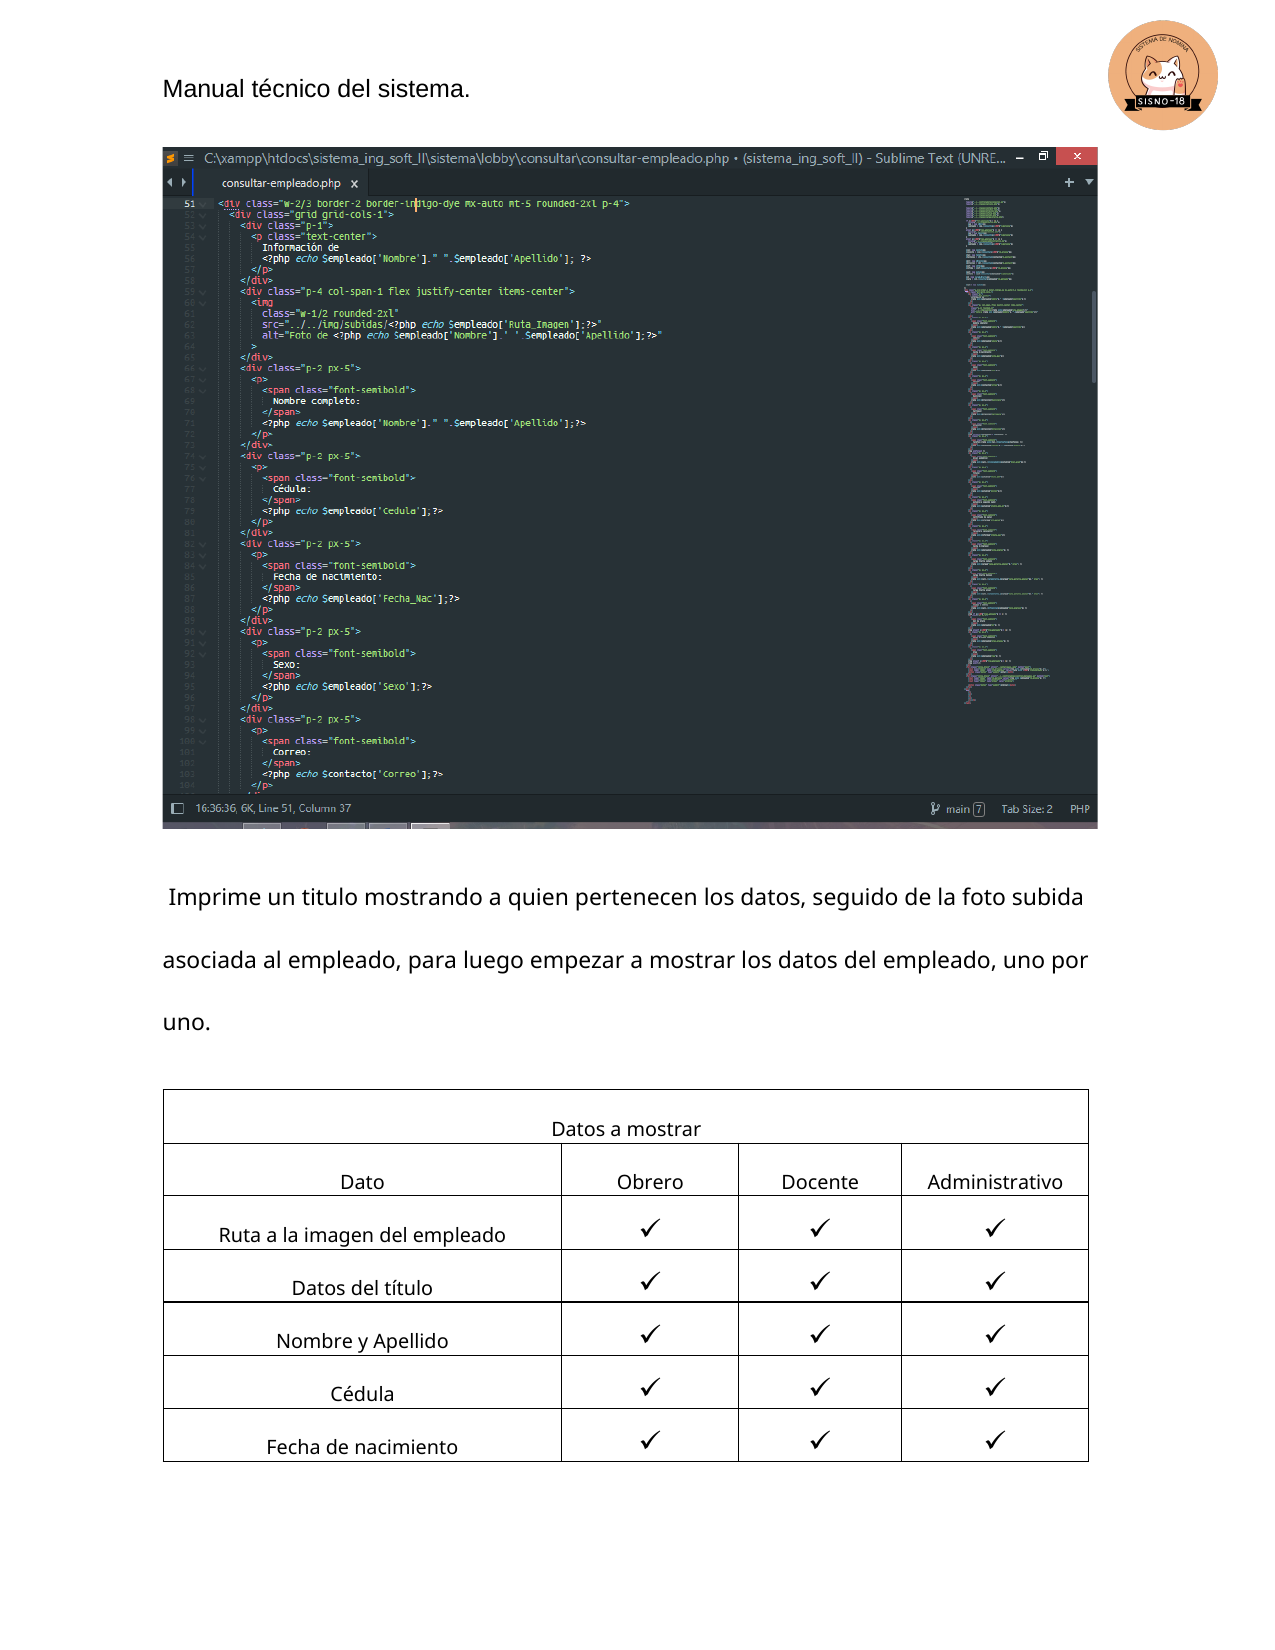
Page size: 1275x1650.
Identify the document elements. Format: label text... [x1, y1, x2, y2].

table_cell [562, 1250, 738, 1301]
table_header Datos a mostrar [164, 1090, 1088, 1142]
table_cell [562, 1356, 738, 1407]
table_cell Docente [739, 1144, 901, 1195]
table_cell [902, 1303, 1088, 1354]
table_cell Datos del título [164, 1250, 561, 1301]
table_cell [739, 1196, 901, 1248]
table_cell [739, 1356, 901, 1407]
table_cell [562, 1196, 738, 1248]
table_cell Ruta a la imagen del empleado [164, 1196, 561, 1248]
table_cell Obrero [562, 1144, 738, 1195]
table_cell [902, 1409, 1088, 1461]
table_cell [739, 1409, 901, 1461]
table_cell Nombre y Apellido [164, 1303, 561, 1354]
table_cell Dato [164, 1144, 561, 1195]
table_cell [902, 1196, 1088, 1248]
text Imprime un titulo mostrando a quien pertenecen los datos, seguido de la foto subida asociada al empleado, para luego empezar a mostrar los datos del empleado, uno por uno. [162, 881, 1098, 1037]
table_cell [562, 1409, 738, 1461]
table_cell Cédula [164, 1356, 561, 1407]
table_cell [739, 1250, 901, 1301]
table_cell [739, 1303, 901, 1354]
picture [162, 147, 1098, 829]
table_cell Fecha de nacimiento [164, 1409, 561, 1461]
picture [1101, 12, 1225, 136]
table_cell [902, 1250, 1088, 1301]
table_cell [902, 1356, 1088, 1407]
table_cell [562, 1303, 738, 1354]
table_cell Administrativo [902, 1144, 1088, 1195]
